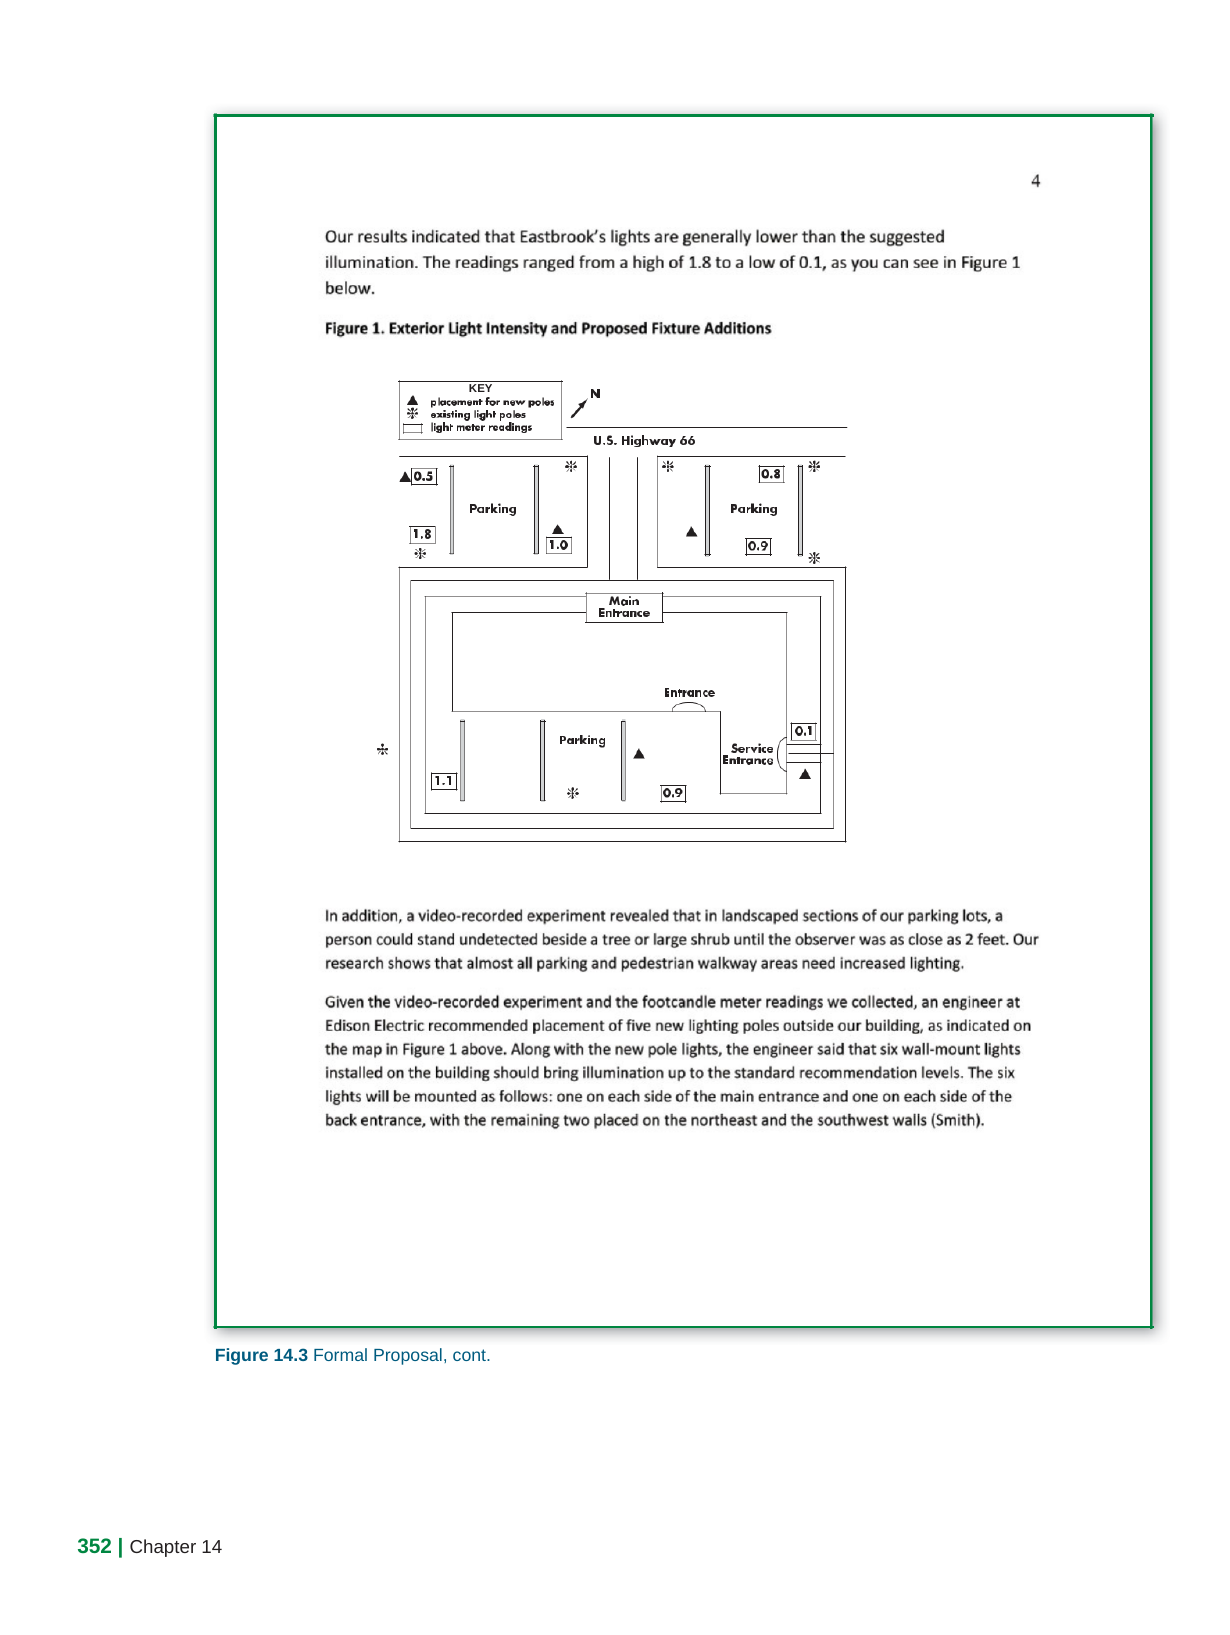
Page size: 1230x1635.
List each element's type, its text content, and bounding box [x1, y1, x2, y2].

text Figure 14.3 Formal Proposal, cont. [214, 1345, 1079, 1365]
picture [203, 103, 1170, 1345]
text 352 | Chapter 14 [77, 1534, 1079, 1558]
text KEY [469, 382, 1079, 395]
